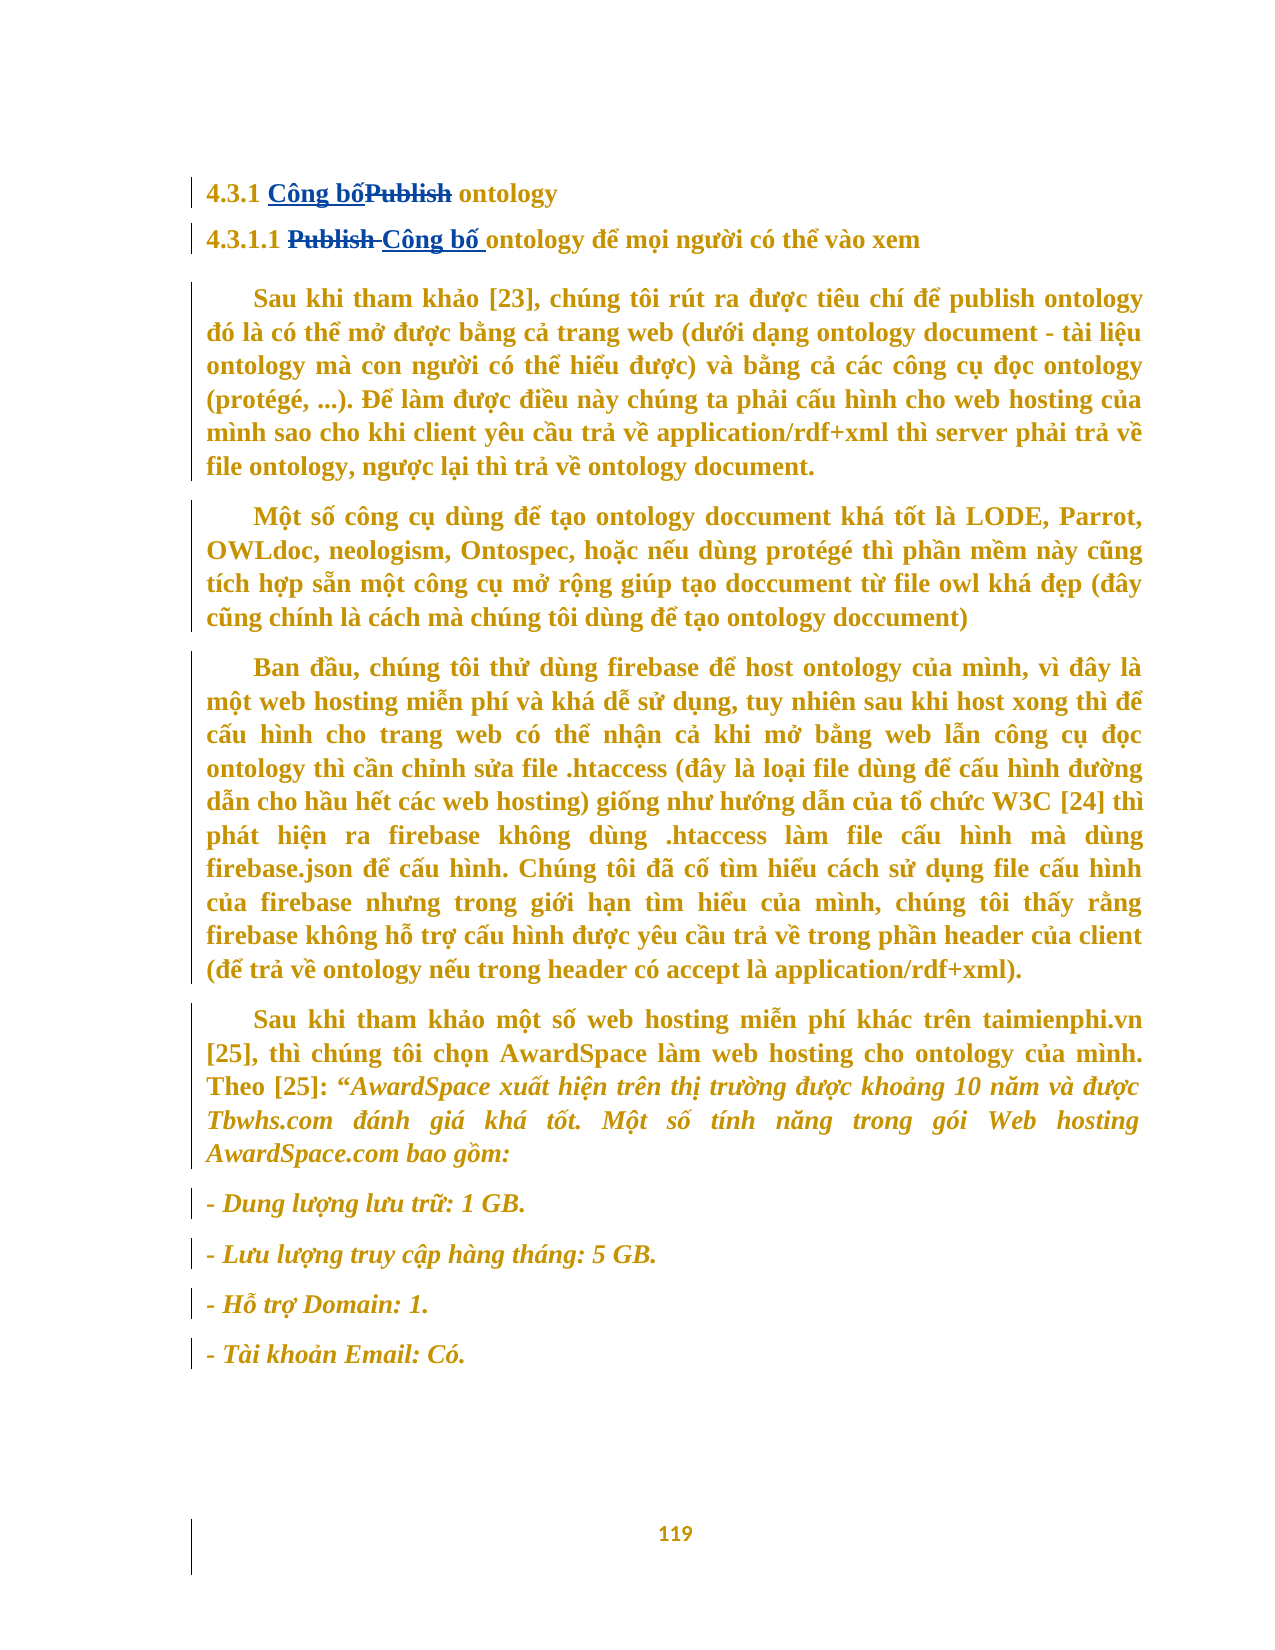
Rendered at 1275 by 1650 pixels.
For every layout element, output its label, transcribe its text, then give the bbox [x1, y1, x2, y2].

text Ban đầu, chúng tôi thử dùng firebase để host ontology của mình, vì đây là một web hosting miễn phí và khá dễ sử dụng, tuy nhiên sau khi host xong thì để cấu hình cho trang web có thể nhận cả khi mở bằng web lẫn công cụ đọc ontology thì cần chỉnh sửa file .htaccess (đây là loại file dùng để cấu hình đường dẫn cho hầu hết các web hosting) giống như hướng dẫn của tổ chức W3C thì phát hiện ra firebase không dùng .htaccess làm file cấu hình mà dùng firebase.json để cấu hình. Chúng tôi đã cố tìm hiểu cách sử dụng file cấu hình của firebase nhưng trong giới hạn tìm hiểu của mình, chúng tôi thấy rằng firebase không hỗ trợ cấu hình được yêu cầu trả về trong phần header của client (để trả về ontology nếu trong header có accept là application/rdf+xml). [206, 651, 1144, 984]
subtitle 4.3.1.1 ontology để mọi người có thể vào xem [206, 223, 1144, 254]
subtitle 4.3.1 ontology [206, 177, 1144, 208]
text - Hỗ trợ Domain: 1. [206, 1288, 1144, 1319]
text Sau khi tham khảo , chúng tôi rút ra được tiêu chí để publish ontology đó là có thể mở được bằng cả trang web (dưới dạng ontology document - tài liệu ontology mà con người có thể hiểu được) và bằng cả các công cụ đọc ontology (protégé, ...). Để làm được điều này chúng ta phải cấu hình cho web hosting của mình sao cho khi client yêu cầu trả về application/rdf+xml thì server phải trả về file ontology, ngược lại thì trả về ontology document. [206, 282, 1144, 481]
text Sau khi tham khảo một số web hosting miễn phí khác trên taimienphi.vn , thì chúng tôi chọn AwardSpace làm web hosting cho ontology của mình. Theo : “AwardSpace xuất hiện trên thị trường được khoảng 10 năm và được Tbwhs.com đánh giá khá tốt. Một số tính năng trong gói Web hosting AwardSpace.com bao gồm: [206, 1003, 1144, 1168]
text - Tài khoản Email: Có. [206, 1338, 1144, 1369]
text Một số công cụ dùng để tạo ontology doccument khá tốt là LODE, Parrot, OWLdoc, neologism, Ontospec, hoặc nếu dùng protégé thì phần mềm này cũng tích hợp sẵn một công cụ mở rộng giúp tạo doccument từ file owl khá đẹp (đây cũng chính là cách mà chúng tôi dùng để tạo ontology doccument) [206, 500, 1144, 632]
text - Dung lượng lưu trữ: 1 GB. [206, 1188, 1144, 1219]
text - Lưu lượng truy cập hàng tháng: 5 GB. [206, 1238, 1144, 1269]
